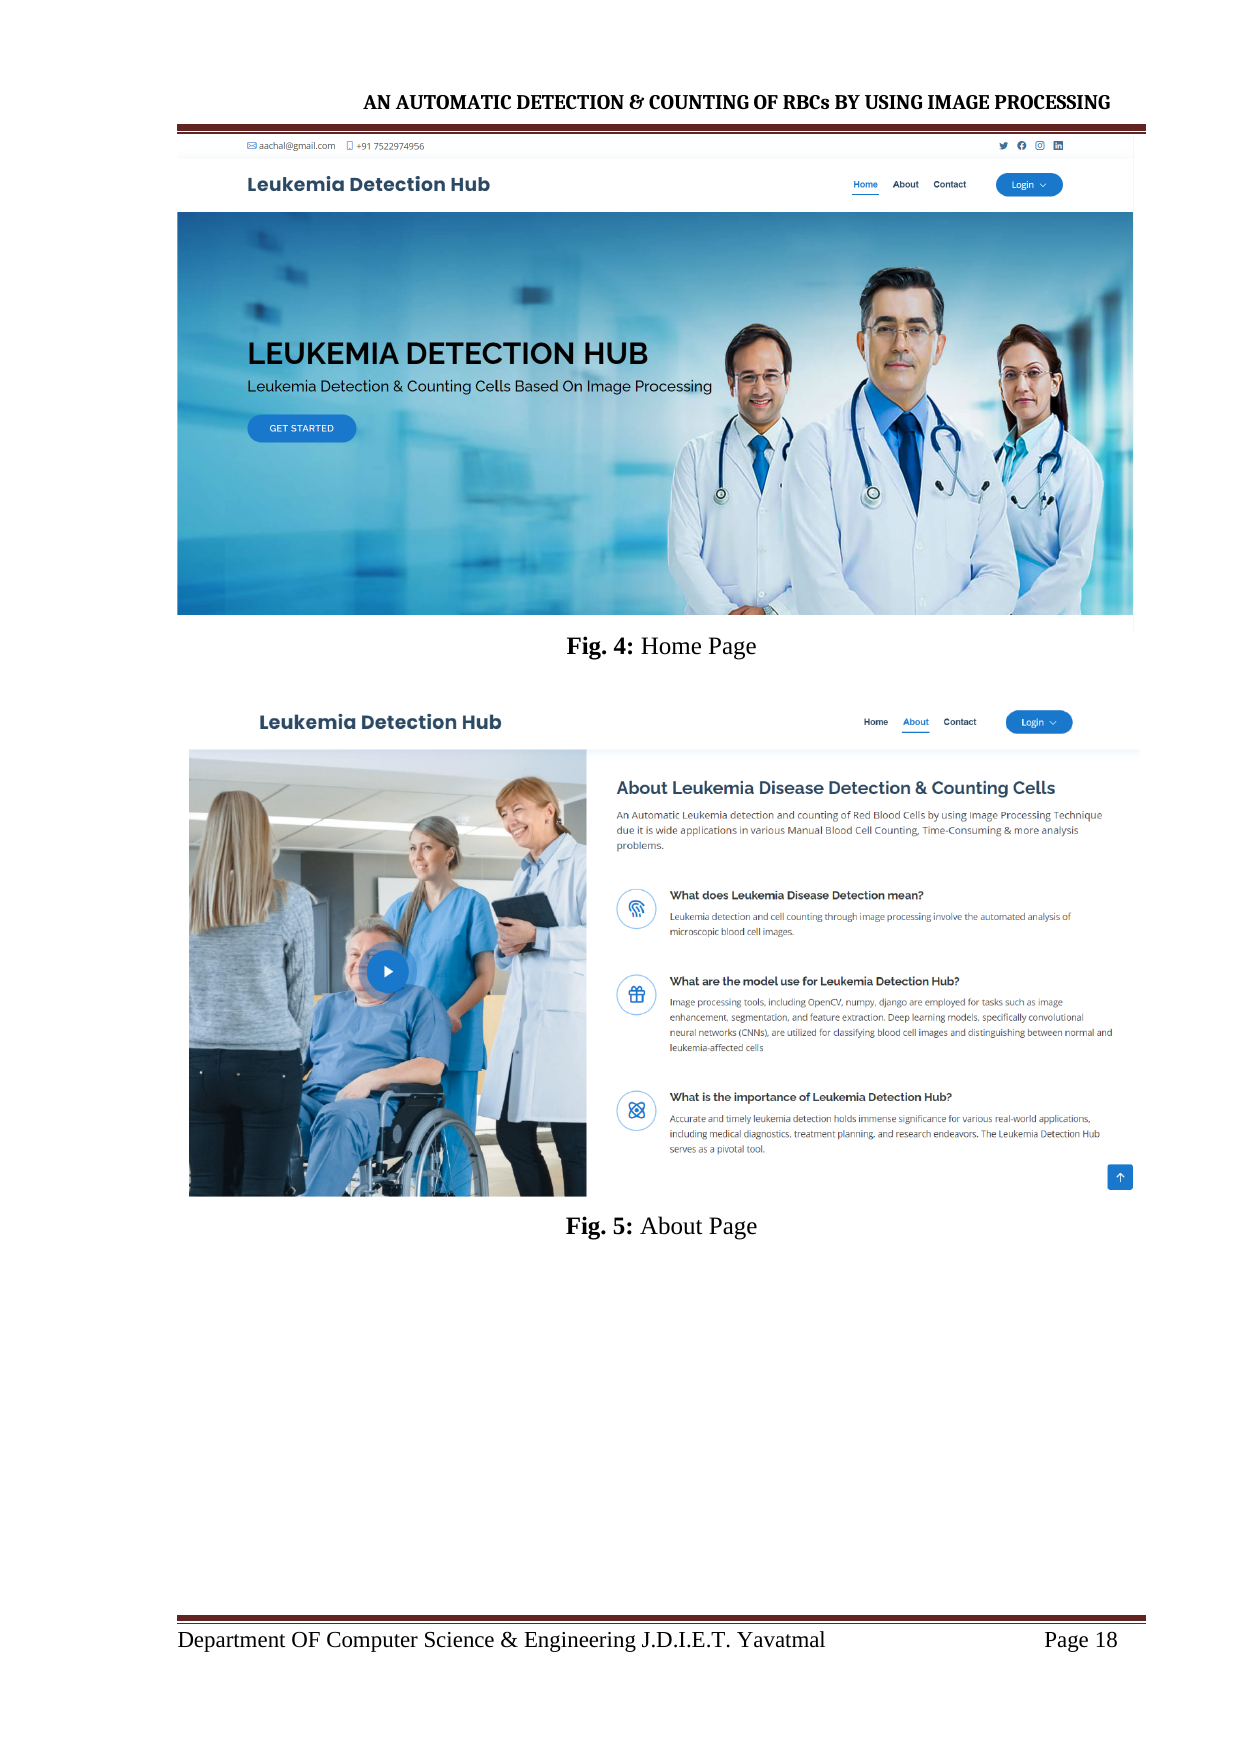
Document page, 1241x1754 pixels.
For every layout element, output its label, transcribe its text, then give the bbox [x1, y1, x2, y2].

text Fig. 4: Home Page [177, 631, 1146, 660]
text Fig. 5: About Page [177, 1211, 1146, 1240]
picture [189, 699, 1140, 1197]
picture [177, 134, 1134, 631]
